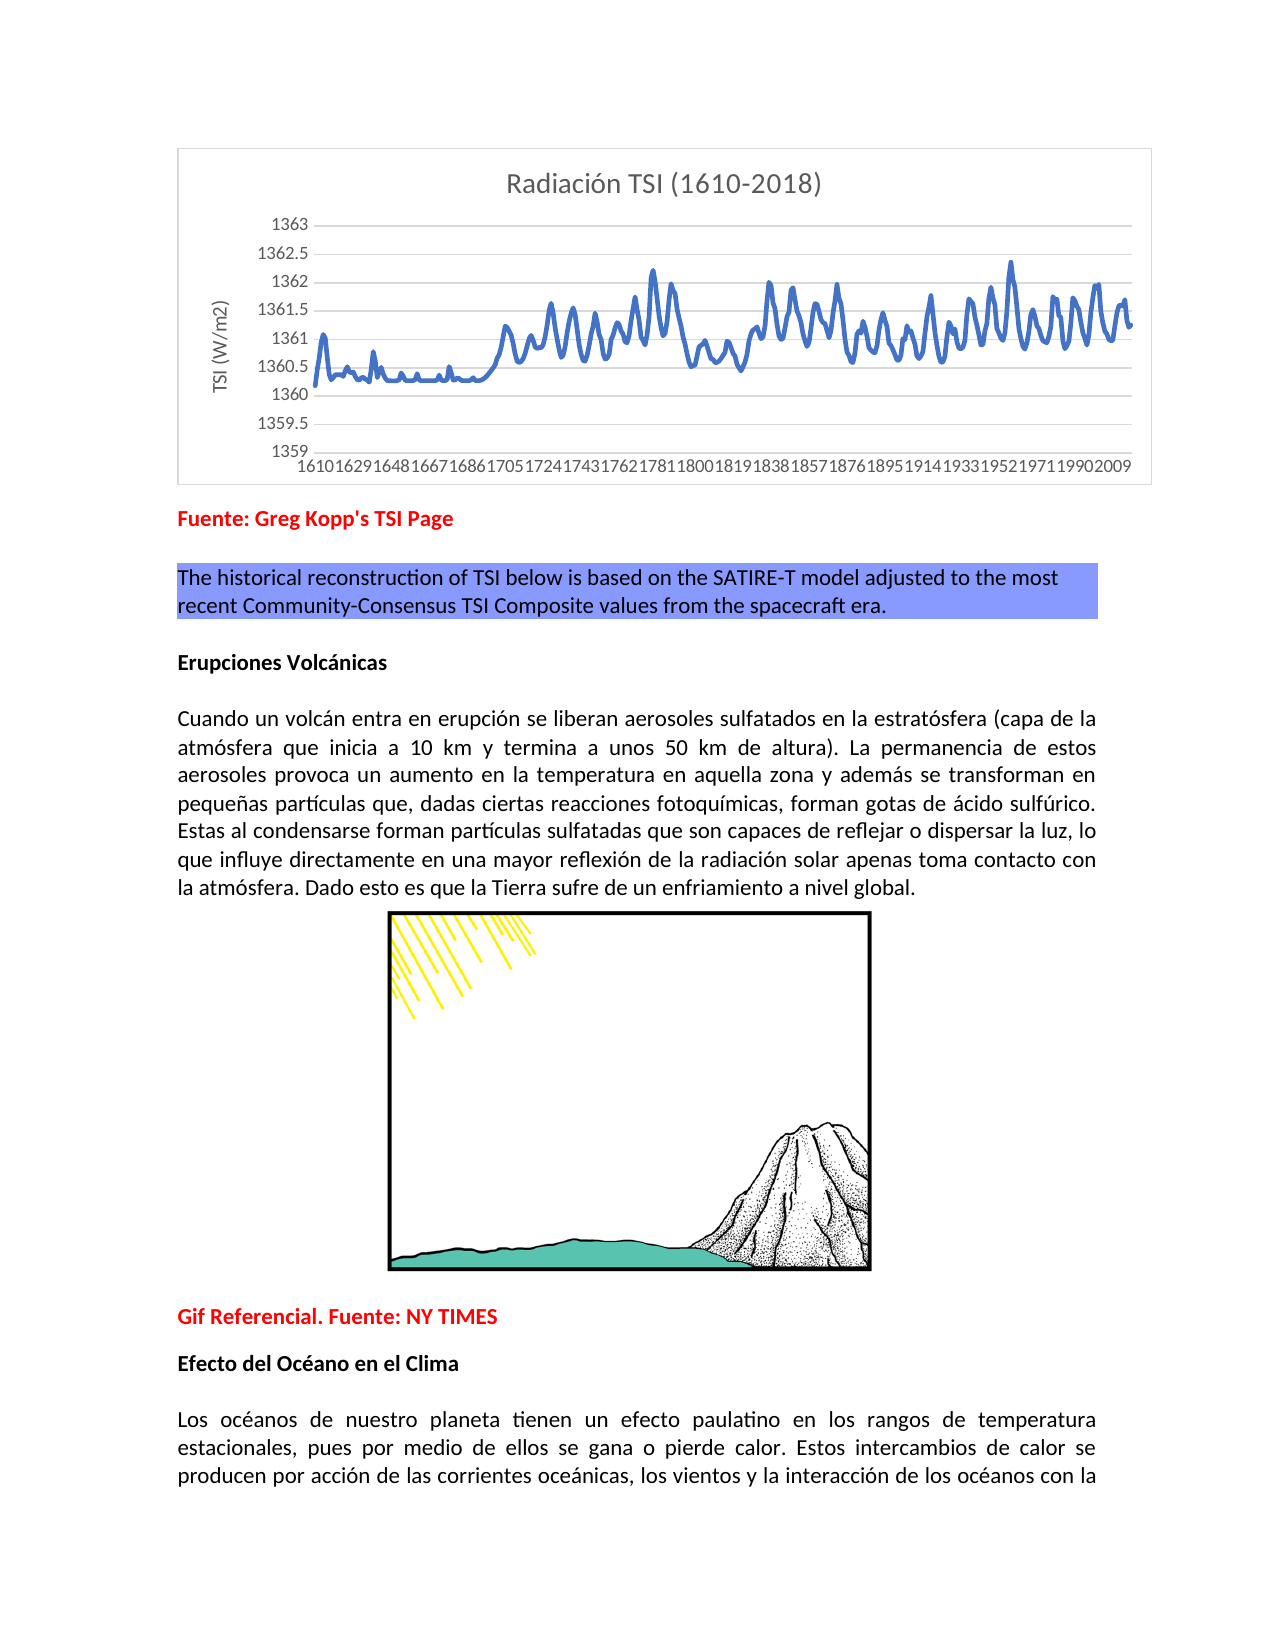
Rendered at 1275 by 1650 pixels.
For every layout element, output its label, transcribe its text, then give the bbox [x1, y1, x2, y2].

text Cuando un volcán entra en erupción se liberan aerosoles sulfatados en la estratósfera (capa de la atmósfera que inicia a 10 km y termina a unos 50 km de altura). La permanencia de estos aerosoles provoca un aumento en la temperatura en aquella zona y además se transforman en pequeñas partículas que, dadas ciertas reacciones fotoquímicas, forman gotas de ácido sulfúrico. Estas al condensarse forman partículas sulfatadas que son capaces de reflejar o dispersar la luz, lo que influye directamente en una mayor reflexión de la radiación solar apenas toma contacto con la atmósfera. Dado esto es que la Tierra sufre de un enfriamiento a nivel global. [177, 704, 1098, 901]
text Gif Referencial. Fuente: NY TIMES [177, 1302, 1098, 1331]
text The historical reconstruction of TSI below is based on the SATIRE-T model adjusted to the most recent Community-Consensus TSI Composite values from the spacecraft era. [177, 563, 1098, 619]
text Erupciones Volcánicas [177, 648, 1098, 677]
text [177, 1405, 1098, 1489]
text Fuente: Greg Kopp's TSI Page [177, 504, 1098, 532]
text Efecto del Océano en el Clima [177, 1349, 1098, 1377]
picture [345, 900, 930, 1284]
